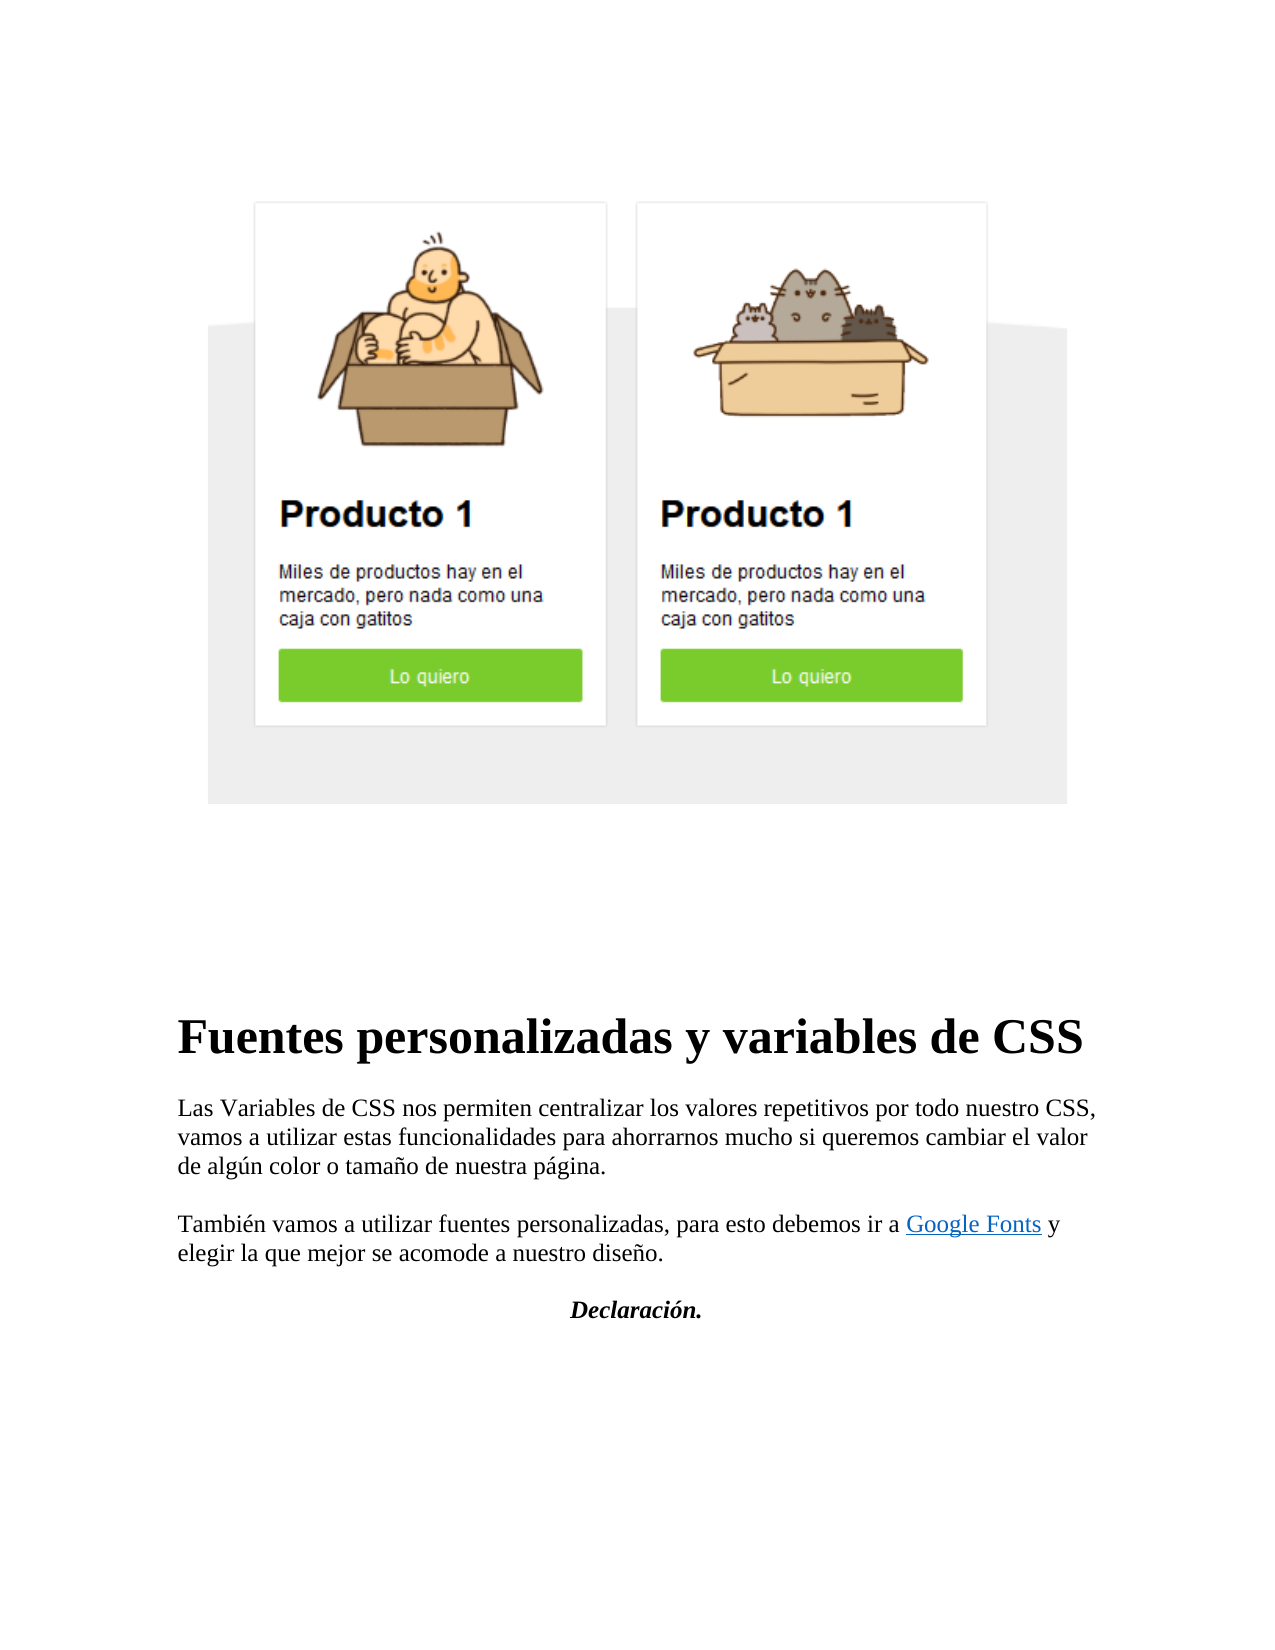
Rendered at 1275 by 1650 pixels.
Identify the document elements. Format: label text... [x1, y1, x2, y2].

picture [207, 147, 1068, 804]
text Las Variables de CSS nos permiten centralizar los valores repetitivos por todo nuestro CSS, vamos a utilizar estas funcionalidades para ahorrarnos mucho si queremos cambiar el valor de algún color o tamaño de nuestra página. [177, 1093, 1098, 1180]
text También vamos a utilizar fuentes personalizadas, para esto debemos ir a Google Fonts y elegir la que mejor se acomode a nuestro diseño. [177, 1209, 1098, 1266]
text Declaración. [177, 1296, 1098, 1324]
subtitle Fuentes personalizadas y variables de CSS [177, 1007, 1098, 1064]
